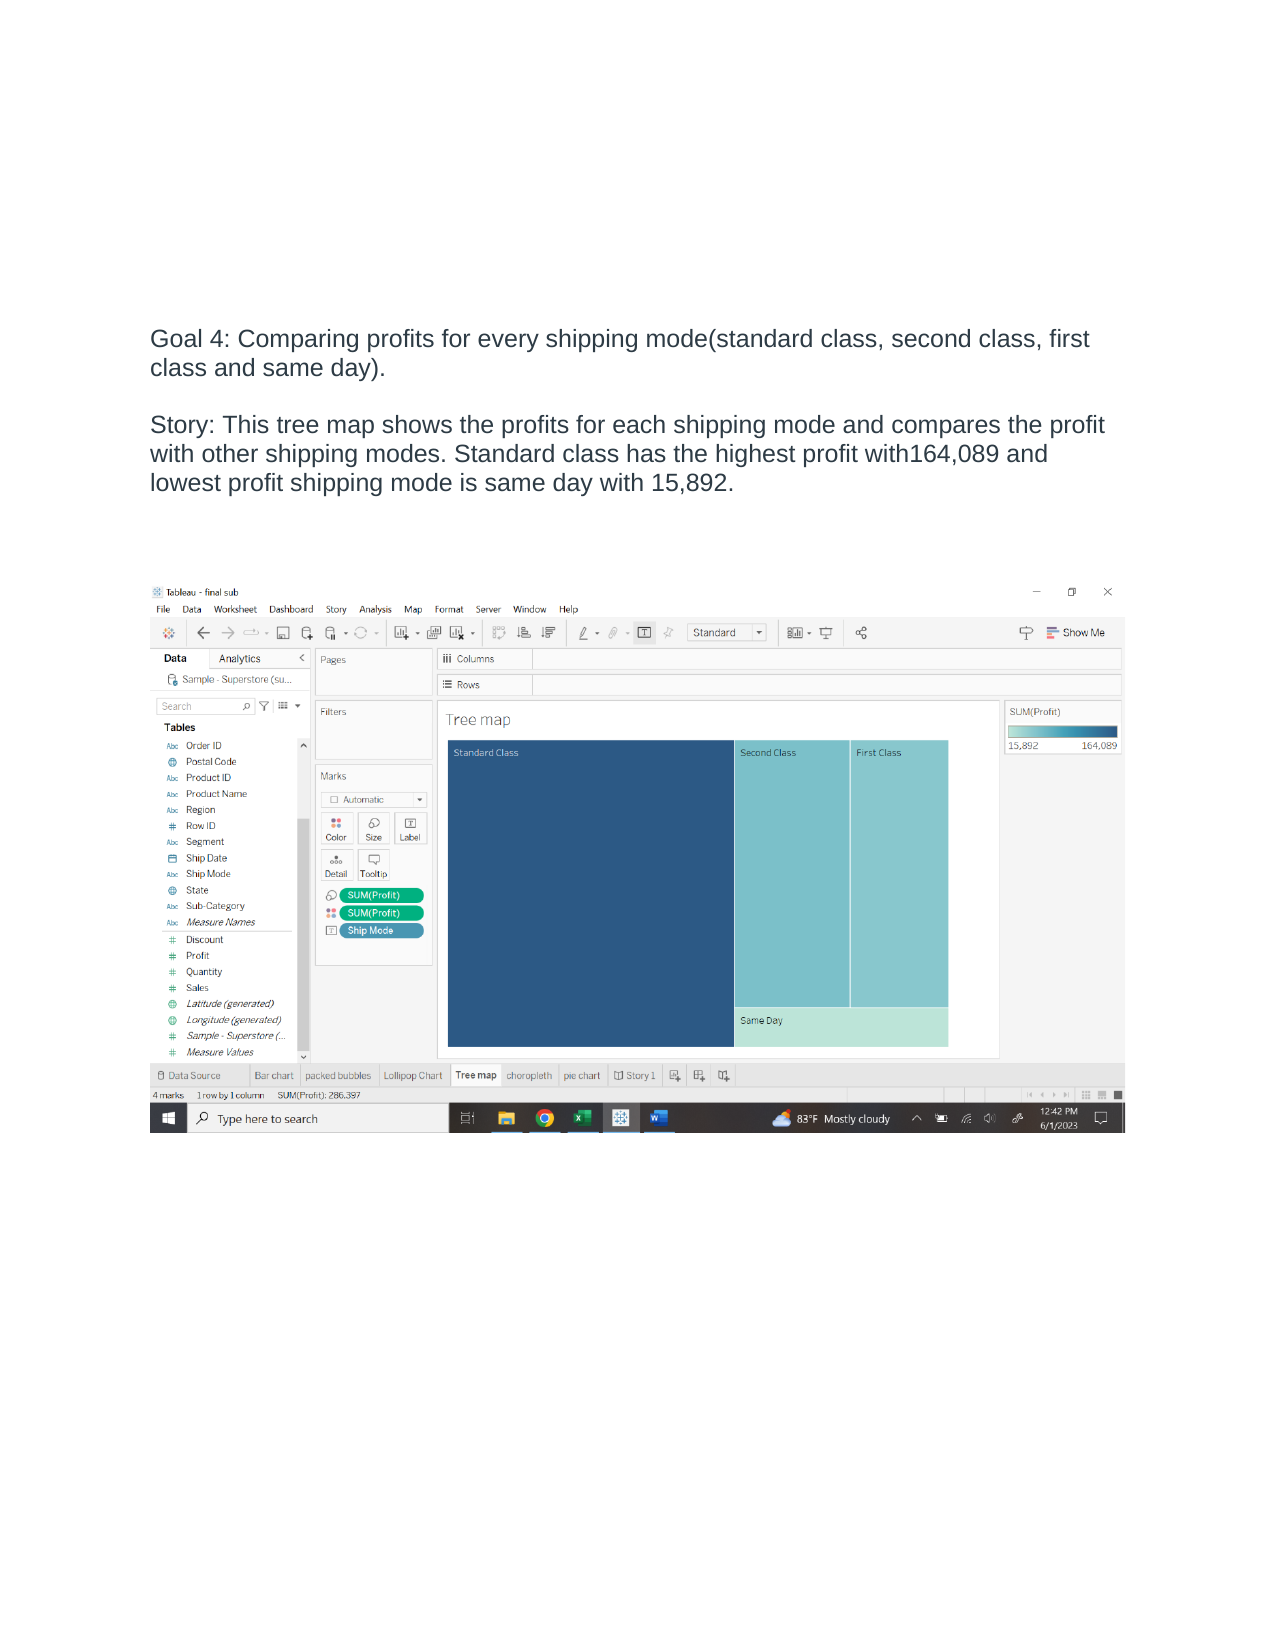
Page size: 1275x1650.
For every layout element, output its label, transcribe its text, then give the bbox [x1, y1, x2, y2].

picture [150, 583, 1125, 1133]
text Goal 4: Comparing profits for every shipping mode(standard class, second class, first class and same day). [150, 324, 1125, 381]
text Story: This tree map shows the profits for each shipping mode and compares the profit with other shipping modes. Standard class has the highest profit with164,089 and lowest profit shipping mode is same day with 15,892. [150, 410, 1125, 497]
